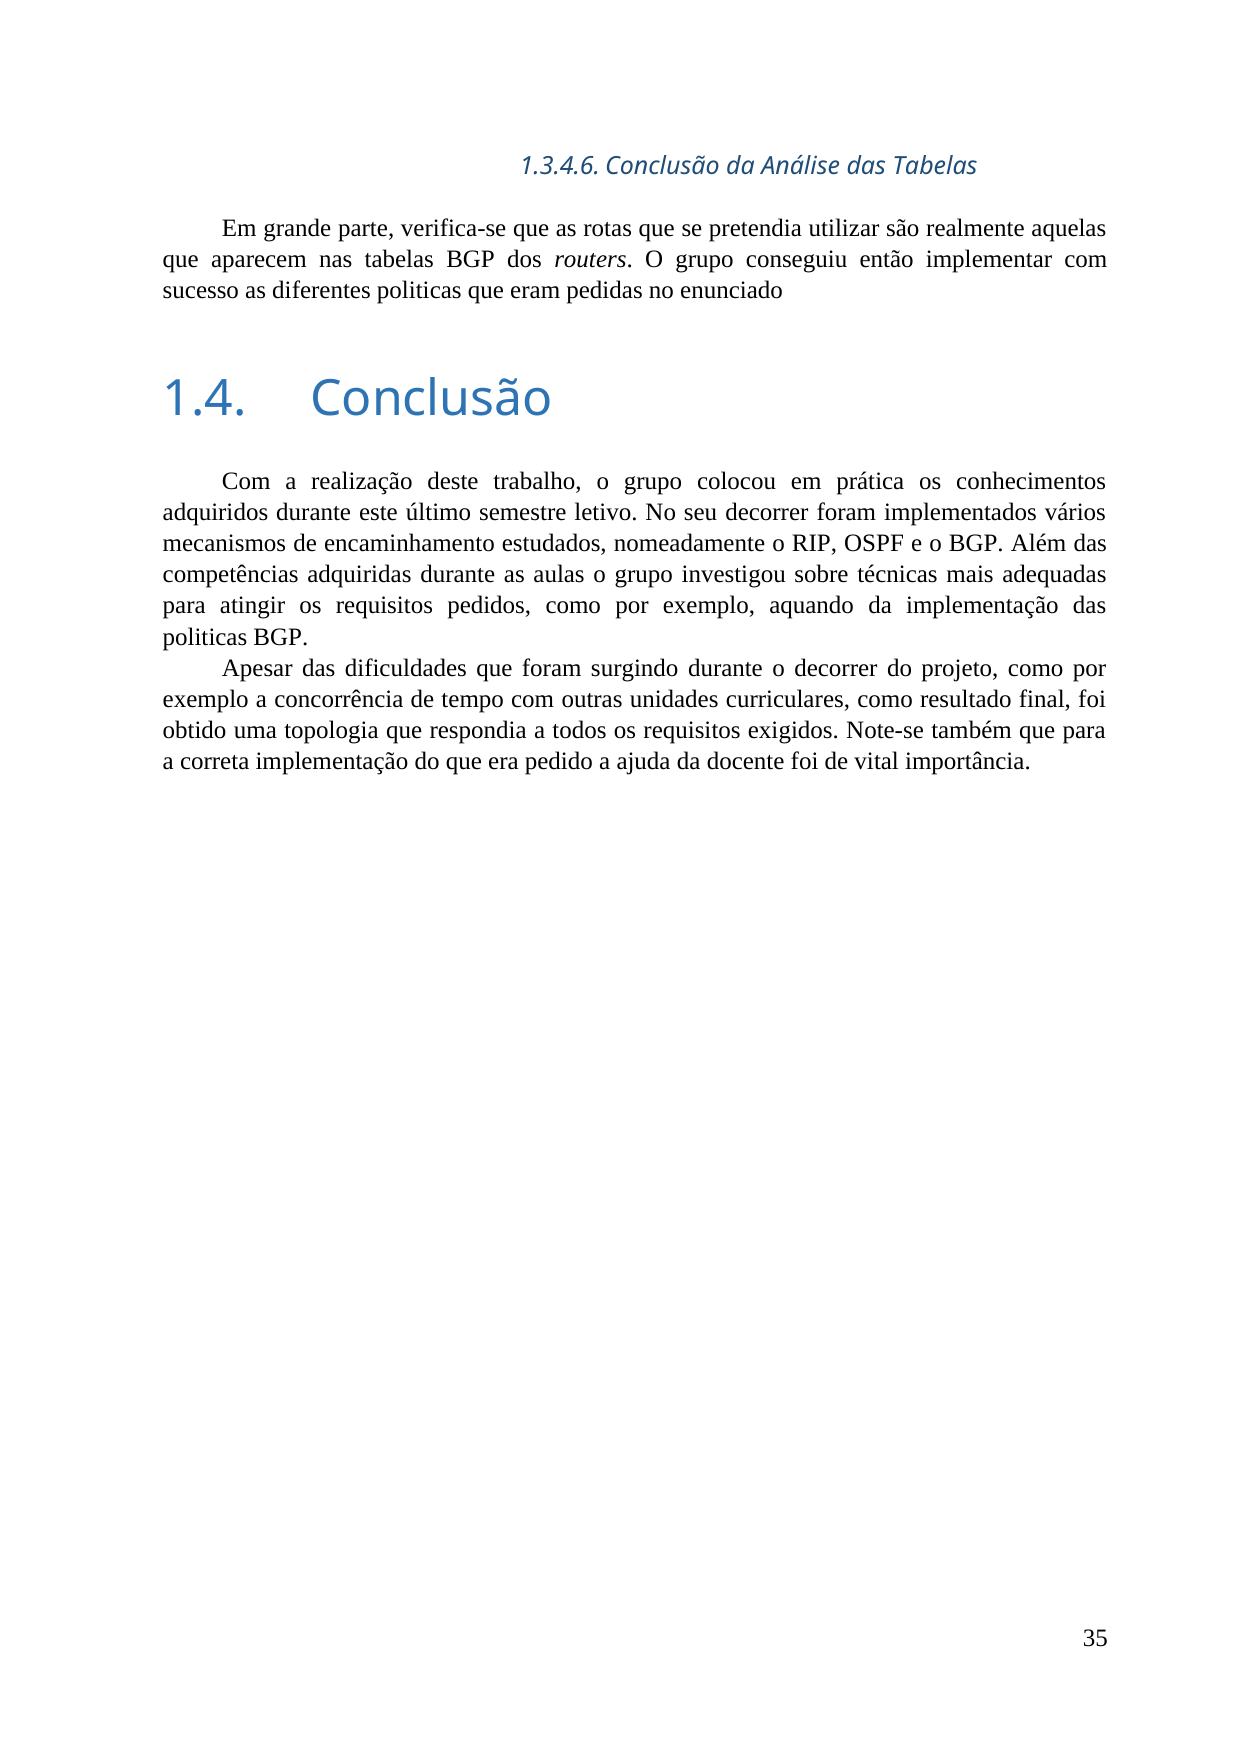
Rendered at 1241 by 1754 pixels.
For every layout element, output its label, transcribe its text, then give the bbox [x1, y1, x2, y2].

text Com a realização deste trabalho, o grupo colocou em prática os conhecimentos adquiridos durante este último semestre letivo. No seu decorrer foram implementados vários mecanismos de encaminhamento estudados, nomeadamente o RIP, OSPF e o BGP. Além das competências adquiridas durante as aulas o grupo investigou sobre técnicas mais adequadas para atingir os requisitos pedidos, como por exemplo, aquando da implementação das politicas BGP. [162, 466, 1107, 650]
subtitle Conclusão da Análise das Tabelas [460, 148, 1107, 182]
text Apesar das dificuldades que foram surgindo durante o decorrer do projeto, como por exemplo a concorrência de tempo com outras unidades curriculares, como resultado final, foi obtido uma topologia que respondia a todos os requisitos exigidos. Note-se também que para a correta implementação do que era pedido a ajuda da docente foi de vital importância. [162, 653, 1107, 774]
text Em grande parte, verifica-se que as rotas que se pretendia utilizar são realmente aquelas que aparecem nas tabelas BGP dos routers. O grupo conseguiu então implementar com sucesso as diferentes politicas que eram pedidas no enunciado [162, 213, 1107, 303]
subtitle Conclusão [162, 362, 1107, 430]
